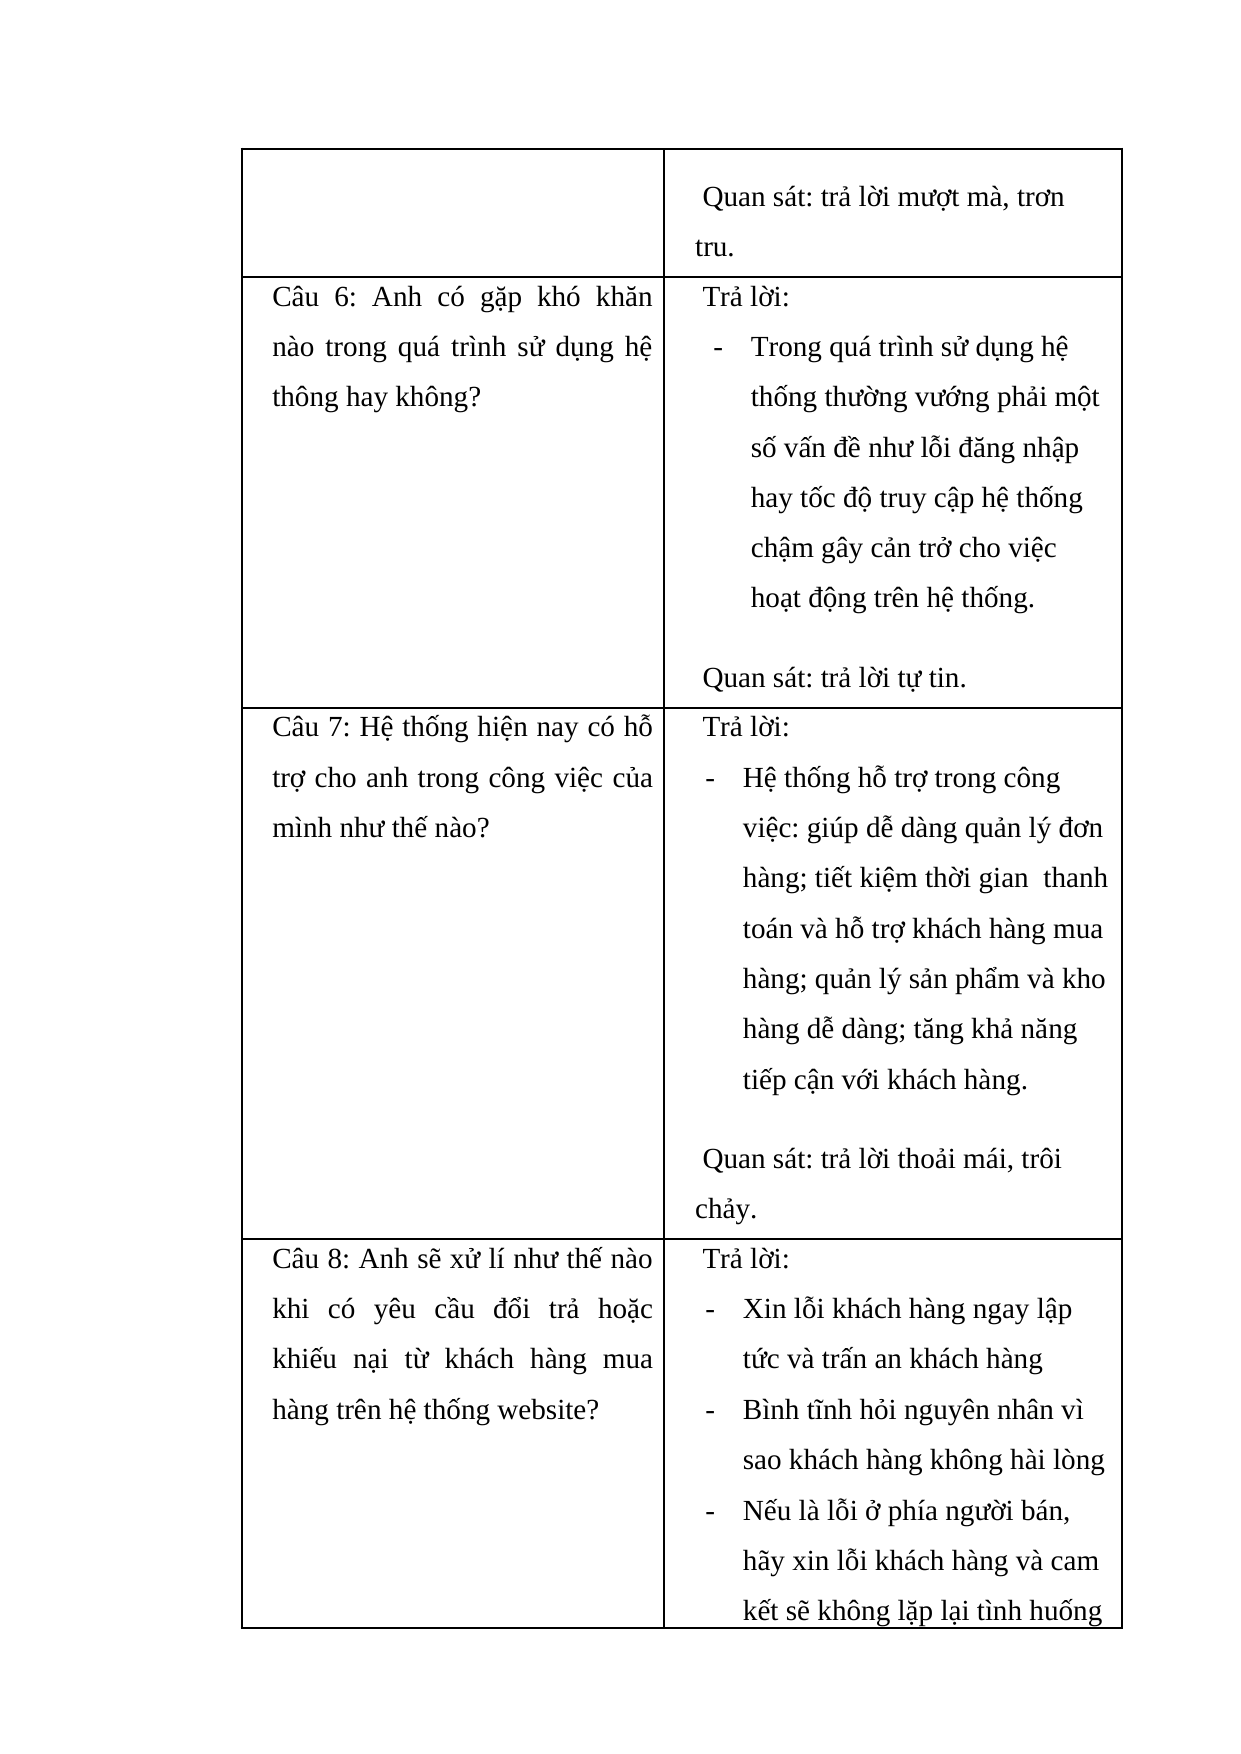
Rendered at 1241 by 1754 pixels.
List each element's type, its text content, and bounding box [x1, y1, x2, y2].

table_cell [665, 1240, 1121, 1627]
table_cell Câu 7: Hệ thống hiện nay có hỗ trợ cho anh trong công việc của mình như thế nào? [243, 709, 663, 1238]
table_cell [243, 1240, 663, 1627]
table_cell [243, 150, 663, 276]
table_cell Câu 6: Anh có gặp khó khăn nào trong quá trình sử dụng hệ thông hay không? [243, 278, 663, 707]
table_cell Trả lời: Hệ thống hỗ trợ trong công việc: giúp dễ dàng quản lý đơn hàng; tiết kiệm thời gian thanh toán và hỗ trợ khách hàng mua hàng; quản lý sản phẩm và kho hàng dễ dàng; tăng khả năng tiếp cận với khách hàng. Quan sát: trả lời thoải mái, trôi chảy. [665, 709, 1121, 1238]
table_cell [665, 150, 1121, 276]
table_cell Trả lời: Trong quá trình sử dụng hệ thống thường vướng phải một số vấn đề như lỗi đăng nhập hay tốc độ truy cập hệ thống chậm gây cản trở cho việc hoạt động trên hệ thống. Quan sát: trả lời tự tin. [665, 278, 1121, 707]
